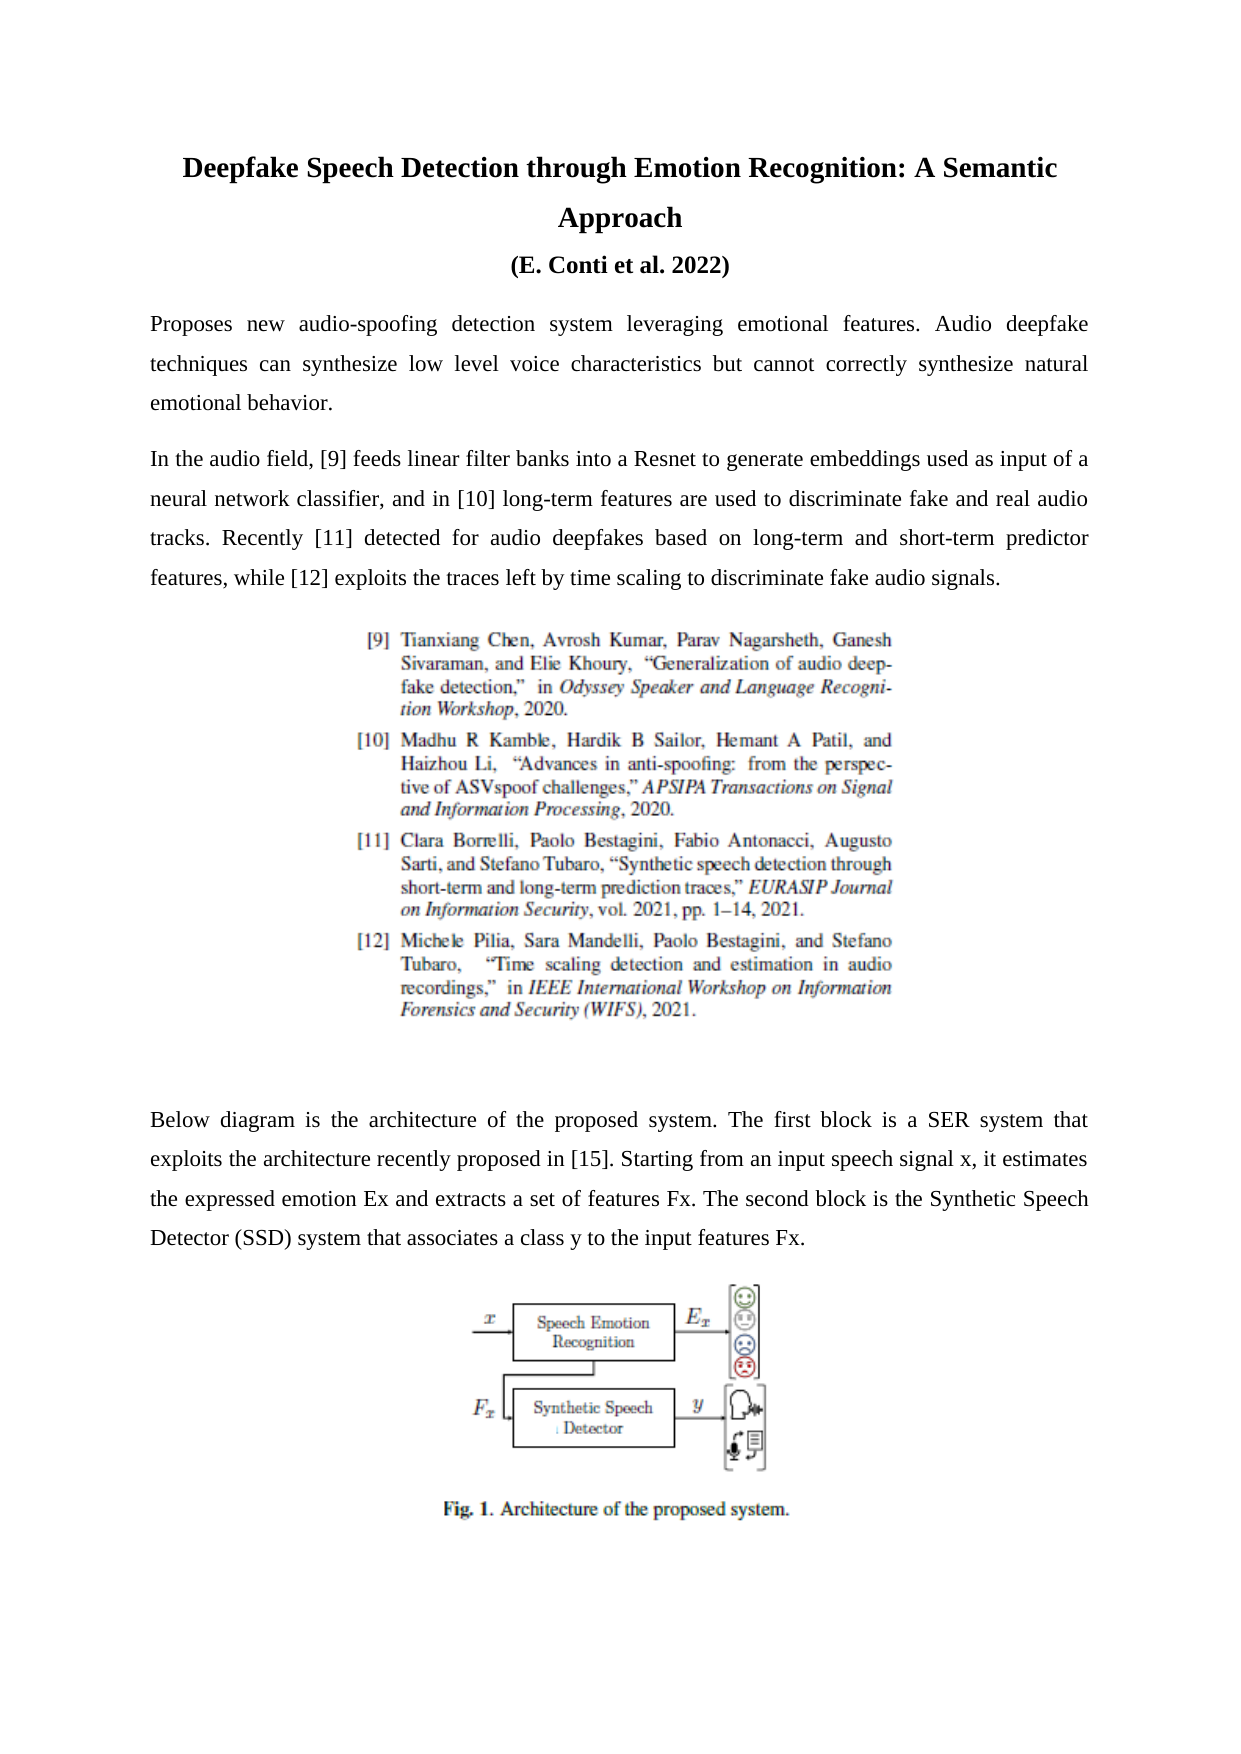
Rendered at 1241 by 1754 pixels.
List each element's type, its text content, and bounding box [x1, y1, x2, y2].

text Below diagram is the architecture of the proposed system. The first block is a SER system that exploits the architecture recently proposed in [15]. Starting from an input speech signal x, it estimates the expressed emotion Ex and extracts a set of features Fx. The second block is the Synthetic Speech Detector (SSD) system that associates a class y to the input features Fx. [150, 1106, 1090, 1251]
title (E. Conti et al. 2022) [150, 251, 1090, 279]
picture [341, 620, 899, 1021]
text In the audio field, [9] feeds linear filter banks into a Resnet to generate embeddings used as input of a neural network classifier, and in [10] long-term features are used to discriminate fake and real audio tracks. Recently [11] detected for audio deepfakes based on long-term and short-term predictor features, while [12] exploits the traces left by time scaling to discriminate fake audio signals. [150, 446, 1090, 590]
picture [444, 1280, 796, 1533]
text Proposes new audio-spoofing detection system leveraging emotional features. Audio deepfake techniques can synthesize low level voice characteristics but cannot correctly synthesize natural emotional behavior. [150, 310, 1090, 416]
title Deepfake Speech Detection through Emotion Recognition: A Semantic Approach [150, 150, 1090, 234]
